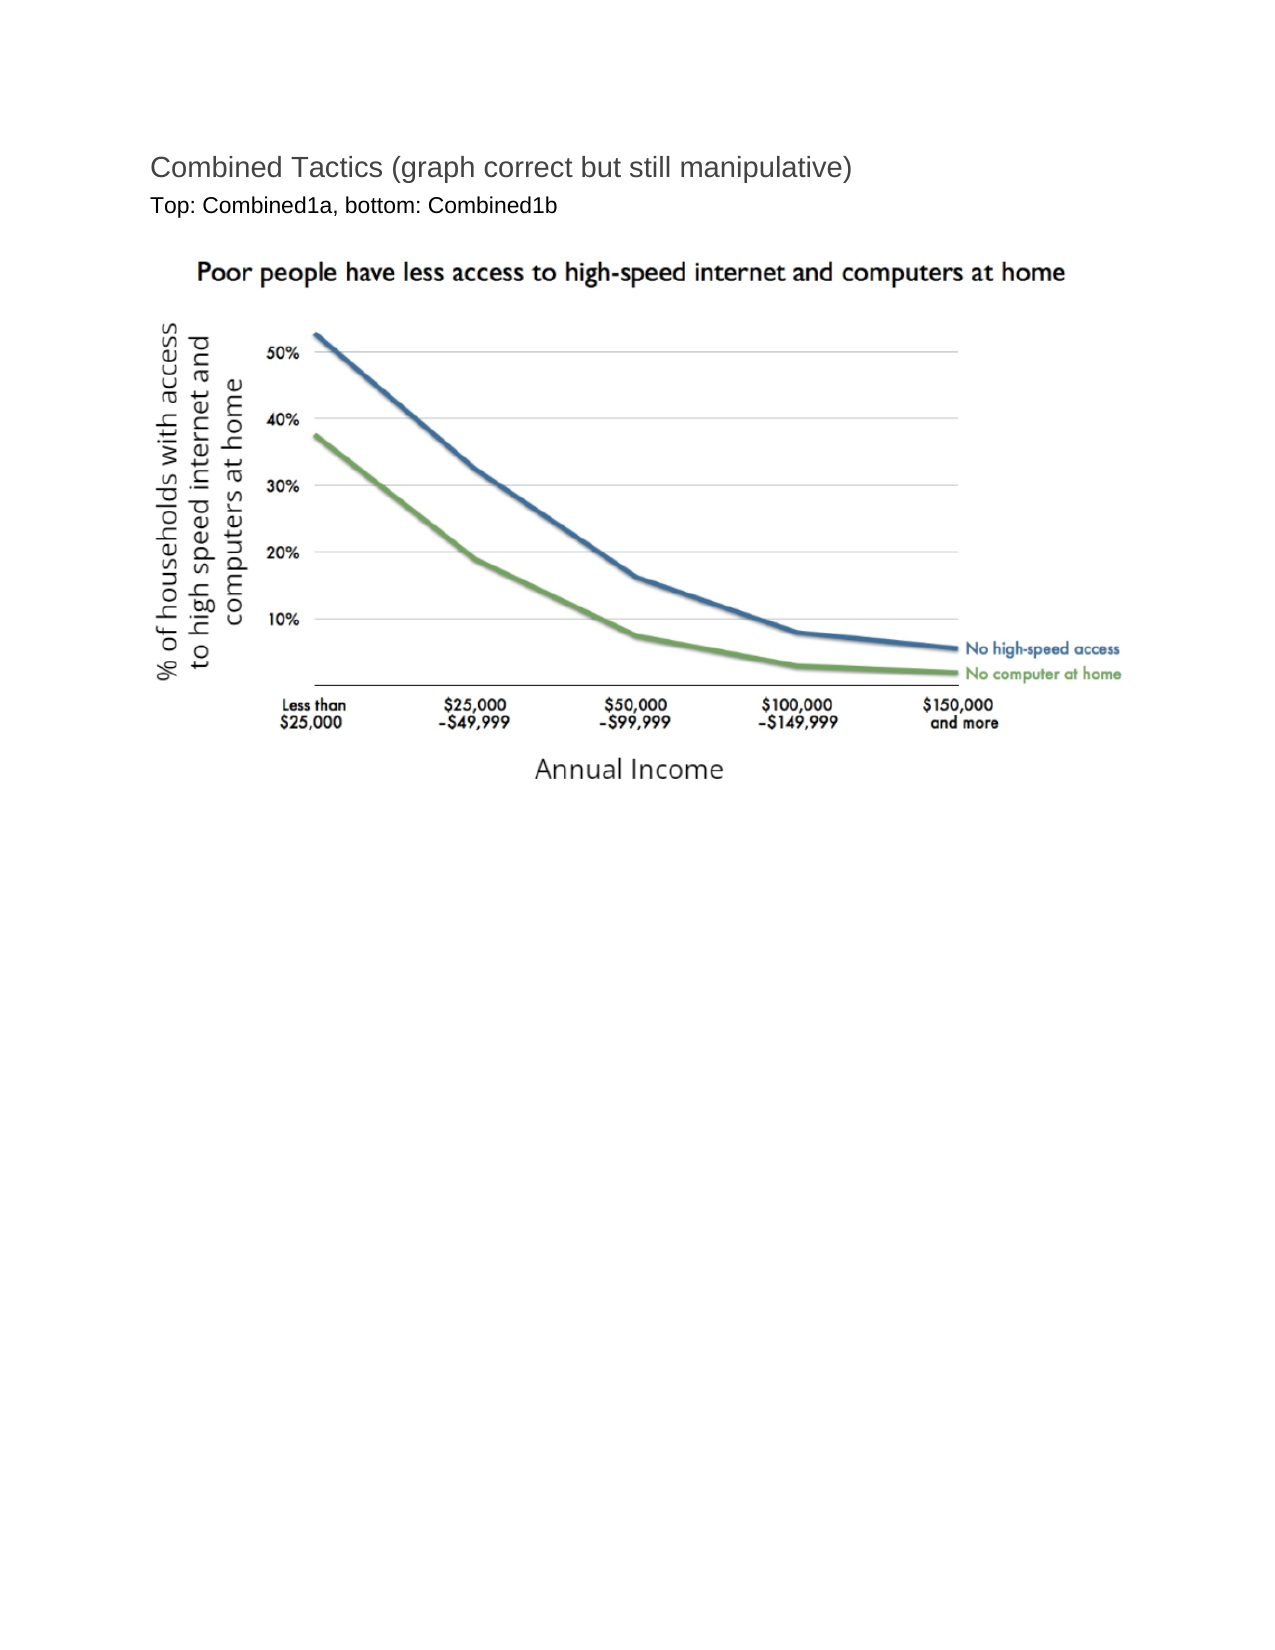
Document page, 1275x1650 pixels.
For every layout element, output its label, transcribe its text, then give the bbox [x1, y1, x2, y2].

subtitle Combined Tactics (graph correct but still manipulative) [150, 150, 1125, 183]
text Top: Combined1a, bottom: Combined1b [150, 192, 1125, 218]
picture [150, 252, 1125, 784]
